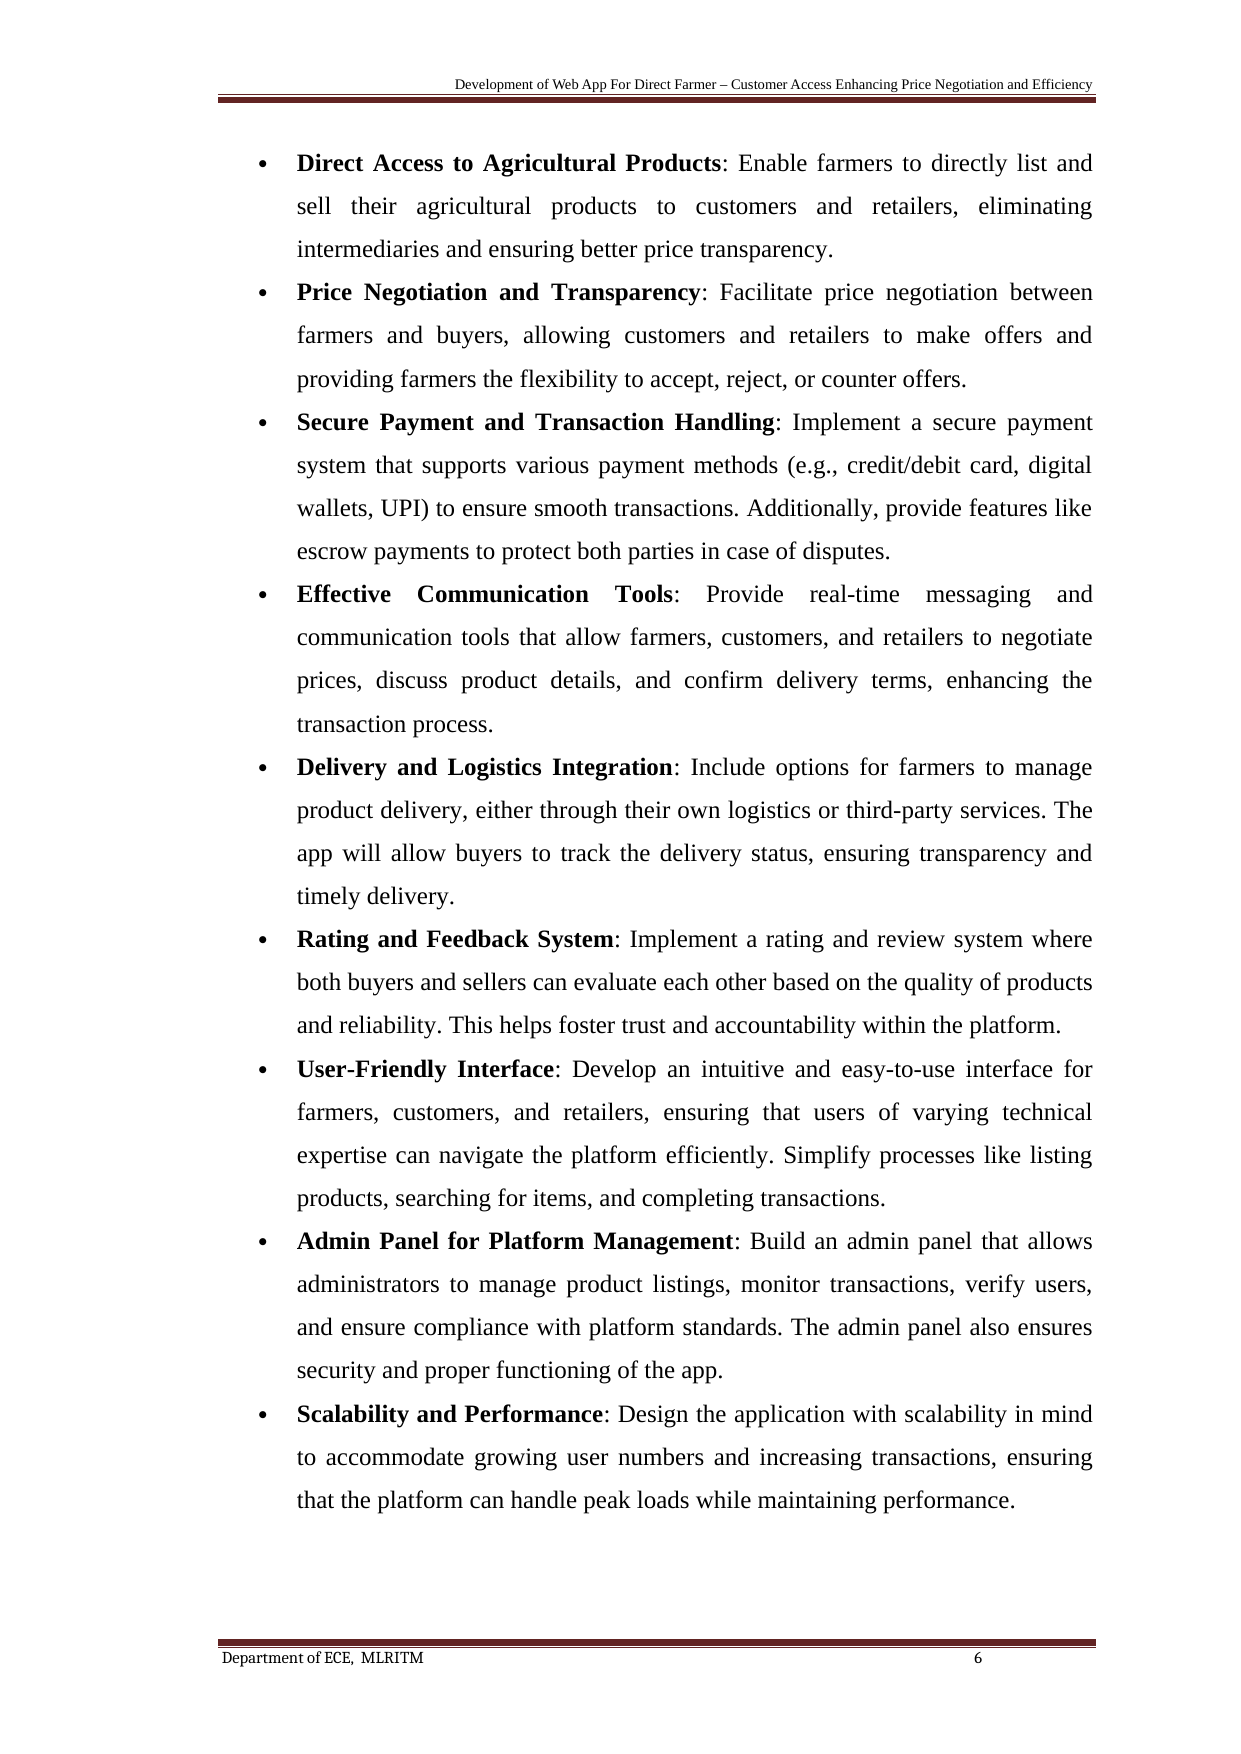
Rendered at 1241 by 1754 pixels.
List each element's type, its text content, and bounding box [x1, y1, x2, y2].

list Delivery and Logistics Integration: Include options for farmers to manage product delivery, either through their own logistics or third-party services. The app will allow buyers to track the delivery status, ensuring transparency and timely delivery. [259, 752, 1093, 910]
list Scalability and Performance: Design the application with scalability in mind to accommodate growing user numbers and increasing transactions, ensuring that the platform can handle peak loads while maintaining performance. [259, 1399, 1093, 1514]
list Admin Panel for Platform Management: Build an admin panel that allows administrators to manage product listings, monitor transactions, verify users, and ensure compliance with platform standards. The admin panel also ensures security and proper functioning of the app. [259, 1226, 1093, 1384]
list Rating and Feedback System: Implement a rating and review system where both buyers and sellers can evaluate each other based on the quality of products and reliability. This helps foster trust and accountability within the platform. [259, 924, 1093, 1039]
list Price Negotiation and Transparency: Facilitate price negotiation between farmers and buyers, allowing customers and retailers to make offers and providing farmers the flexibility to accept, reject, or counter offers. [259, 277, 1093, 392]
list Effective Communication Tools: Provide real-time messaging and communication tools that allow farmers, customers, and retailers to negotiate prices, discuss product details, and confirm delivery terms, enhancing the transaction process. [259, 579, 1093, 737]
list Direct Access to Agricultural Products: Enable farmers to directly list and sell their agricultural products to customers and retailers, eliminating intermediaries and ensuring better price transparency. [259, 148, 1093, 263]
list Secure Payment and Transaction Handling: Implement a secure payment system that supports various payment methods (e.g., credit/debit card, digital wallets, UPI) to ensure smooth transactions. Additionally, provide features like escrow payments to protect both parties in case of disputes. [259, 407, 1093, 565]
list User-Friendly Interface: Develop an intuitive and easy-to-use interface for farmers, customers, and retailers, ensuring that users of varying technical expertise can navigate the platform efficiently. Simplify processes like listing products, searching for items, and completing transactions. [259, 1054, 1093, 1212]
